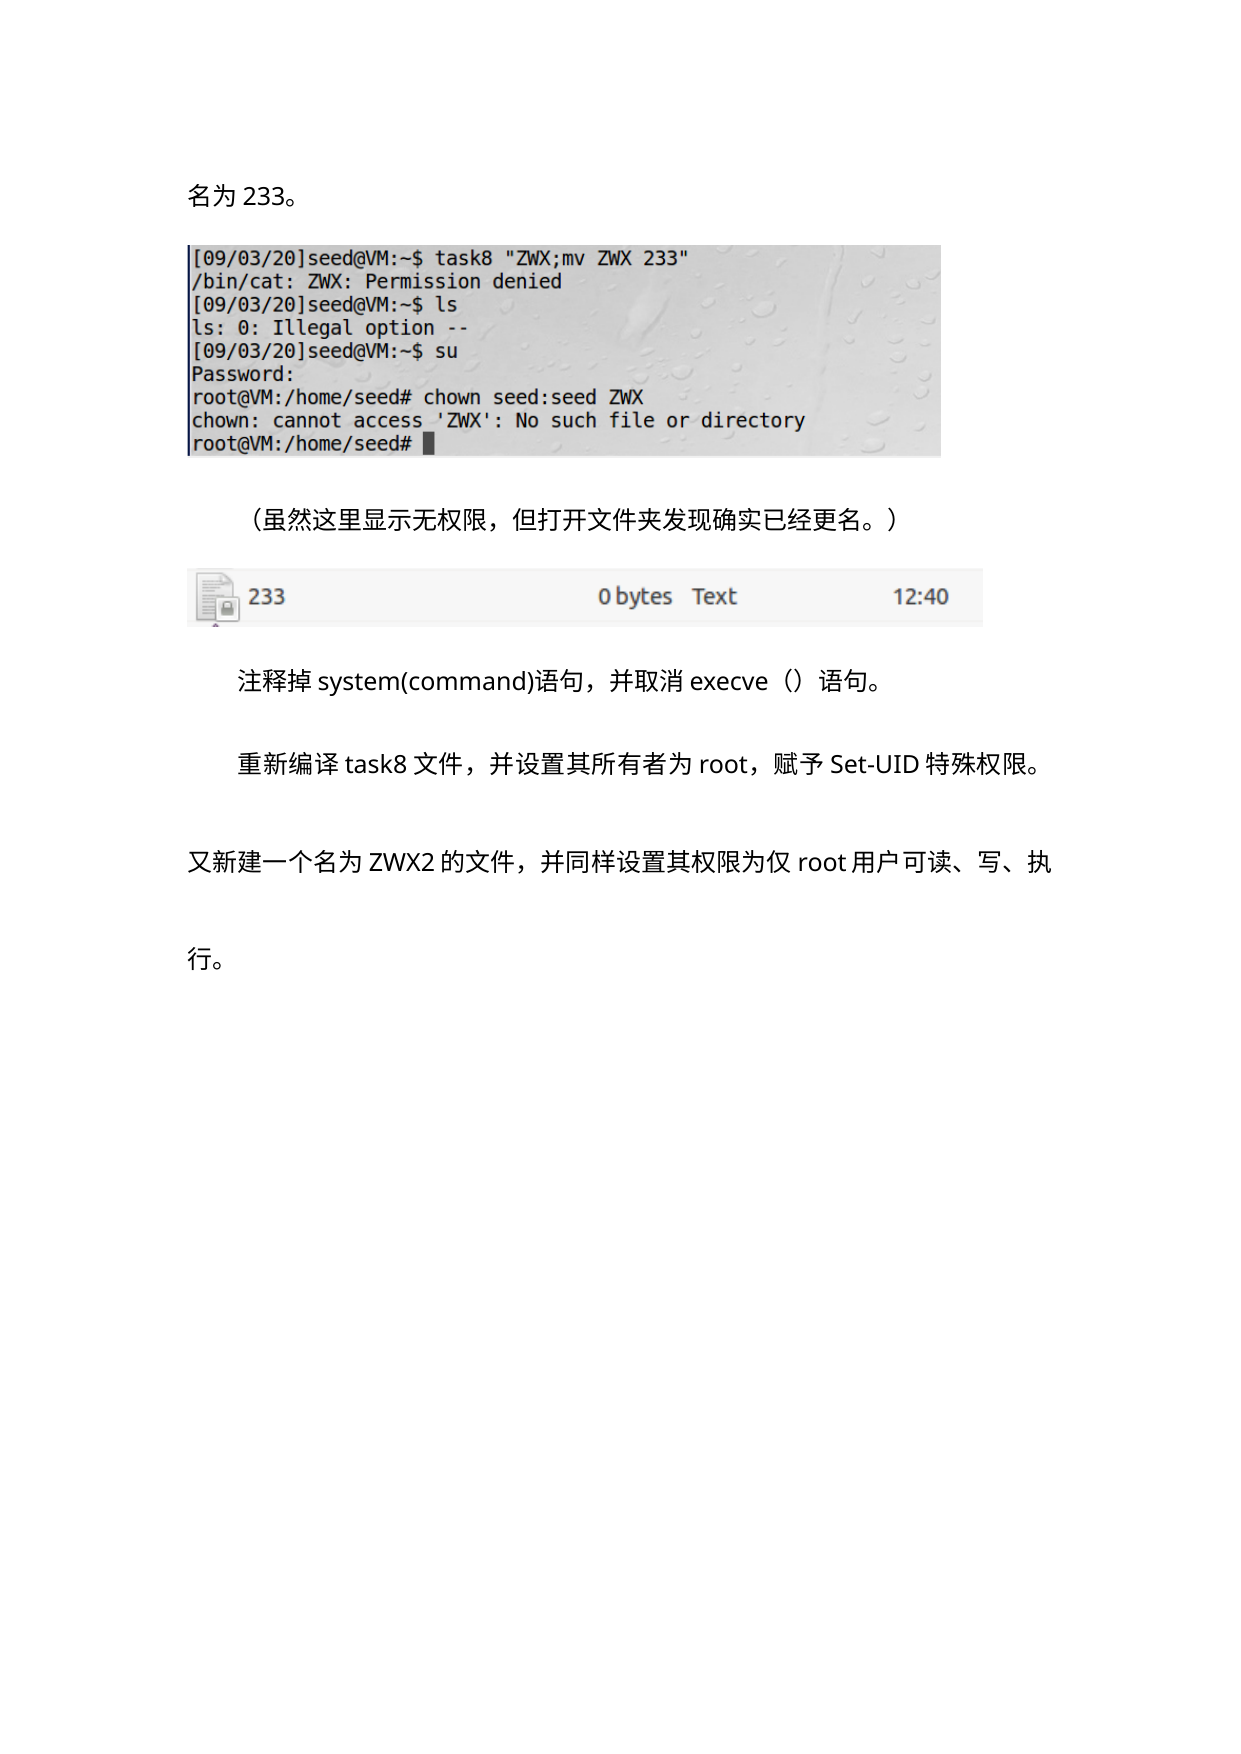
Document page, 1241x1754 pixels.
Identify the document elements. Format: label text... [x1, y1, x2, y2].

text 注释掉system(command)语句，并取消execve（）语句。 [187, 647, 1053, 712]
text 重新编译task8文件，并设置其所有者为root，赋予Set-UID特殊权限。又新建一个名为ZWX2的文件，并同样设置其权限为仅root用户可读、写、执行。 [187, 731, 1053, 991]
text （虽然这里显示无权限，但打开文件夹发现确实已经更名。） [187, 486, 1053, 551]
picture [187, 568, 983, 627]
picture [187, 245, 941, 458]
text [187, 162, 1053, 227]
